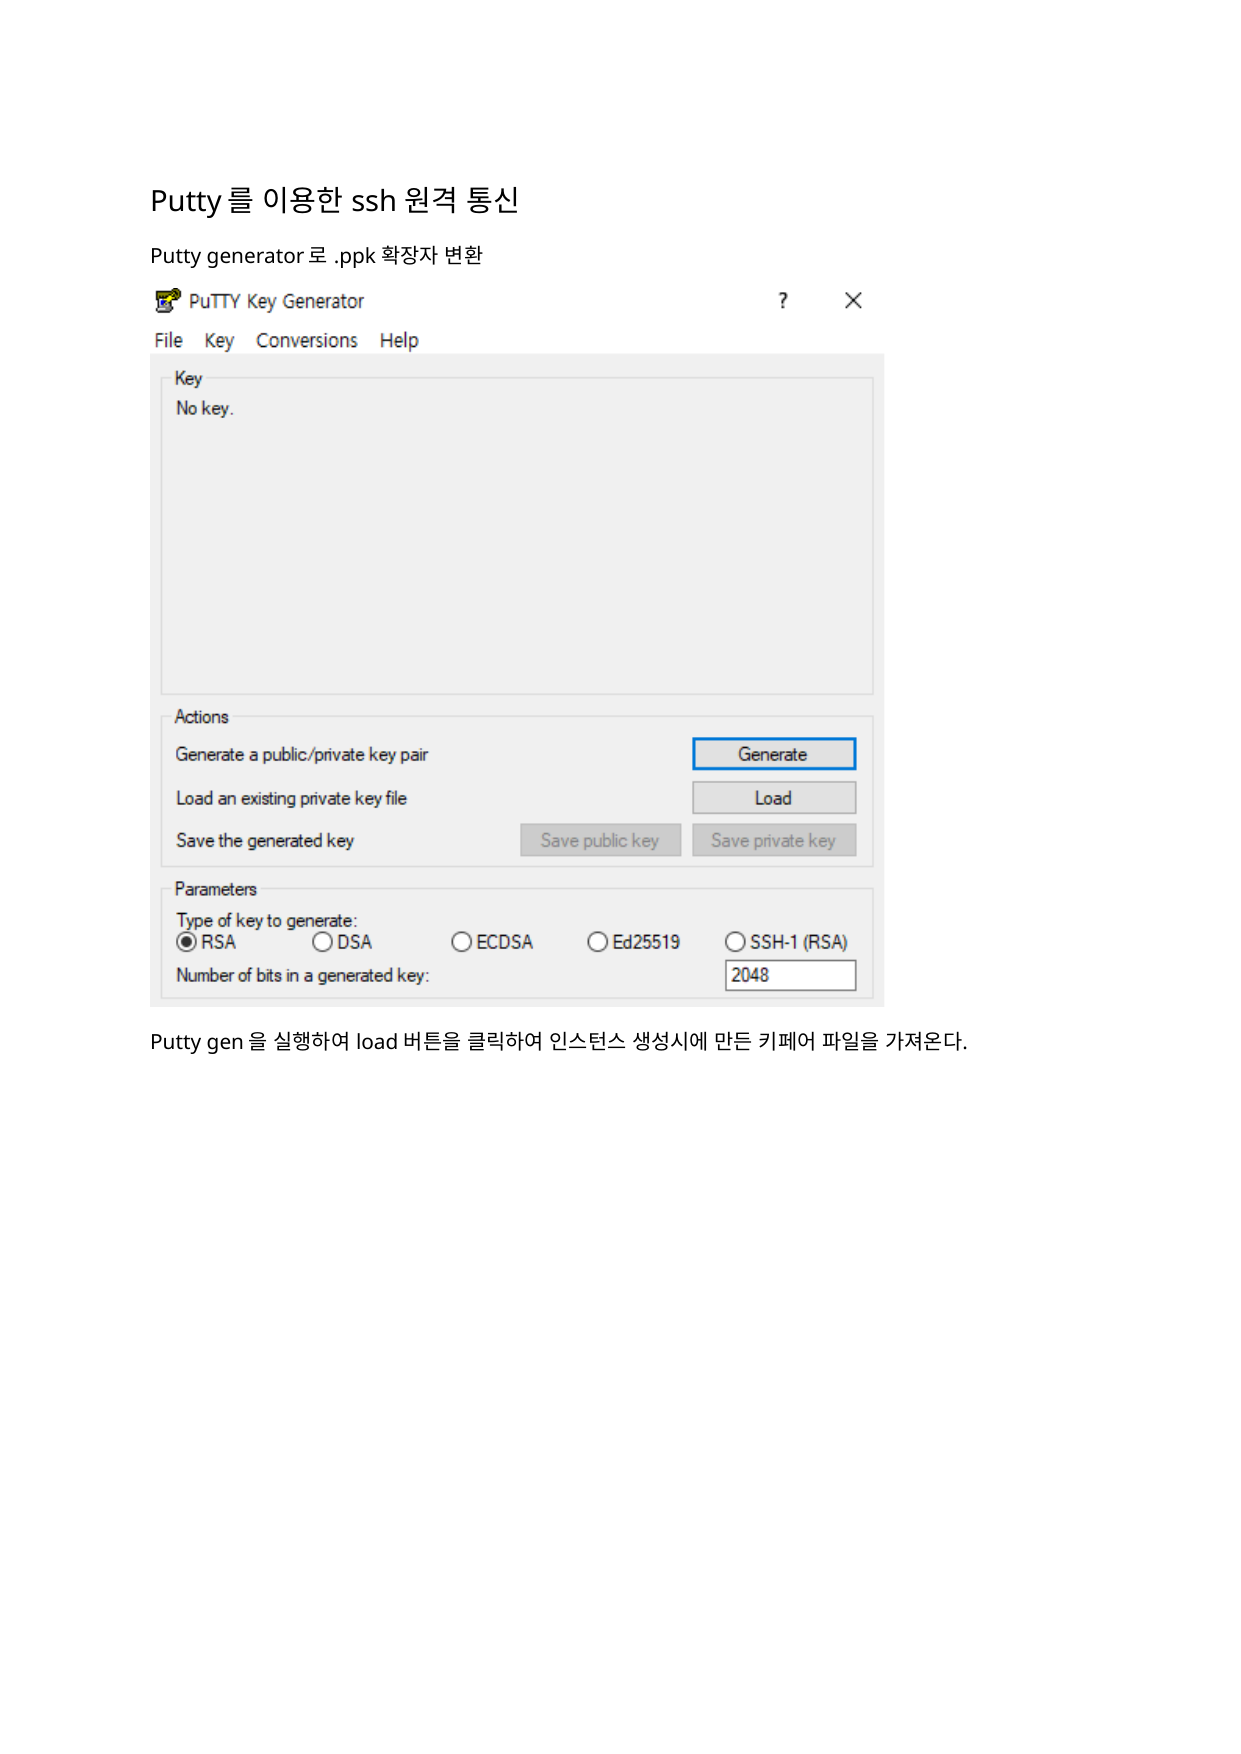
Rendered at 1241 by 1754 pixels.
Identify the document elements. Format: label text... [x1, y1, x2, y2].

picture [150, 288, 885, 1007]
text Putty gen을 실행하여 load 버튼을 클릭하여 인스턴스 생성시에 만든 키페어 파일을 가져온다. [150, 1025, 1090, 1055]
subtitle Putty를 이용한 ssh 원격 통신 [150, 177, 1090, 219]
subtitle Putty generator로 .ppk 확장자 변환 [150, 239, 1090, 270]
